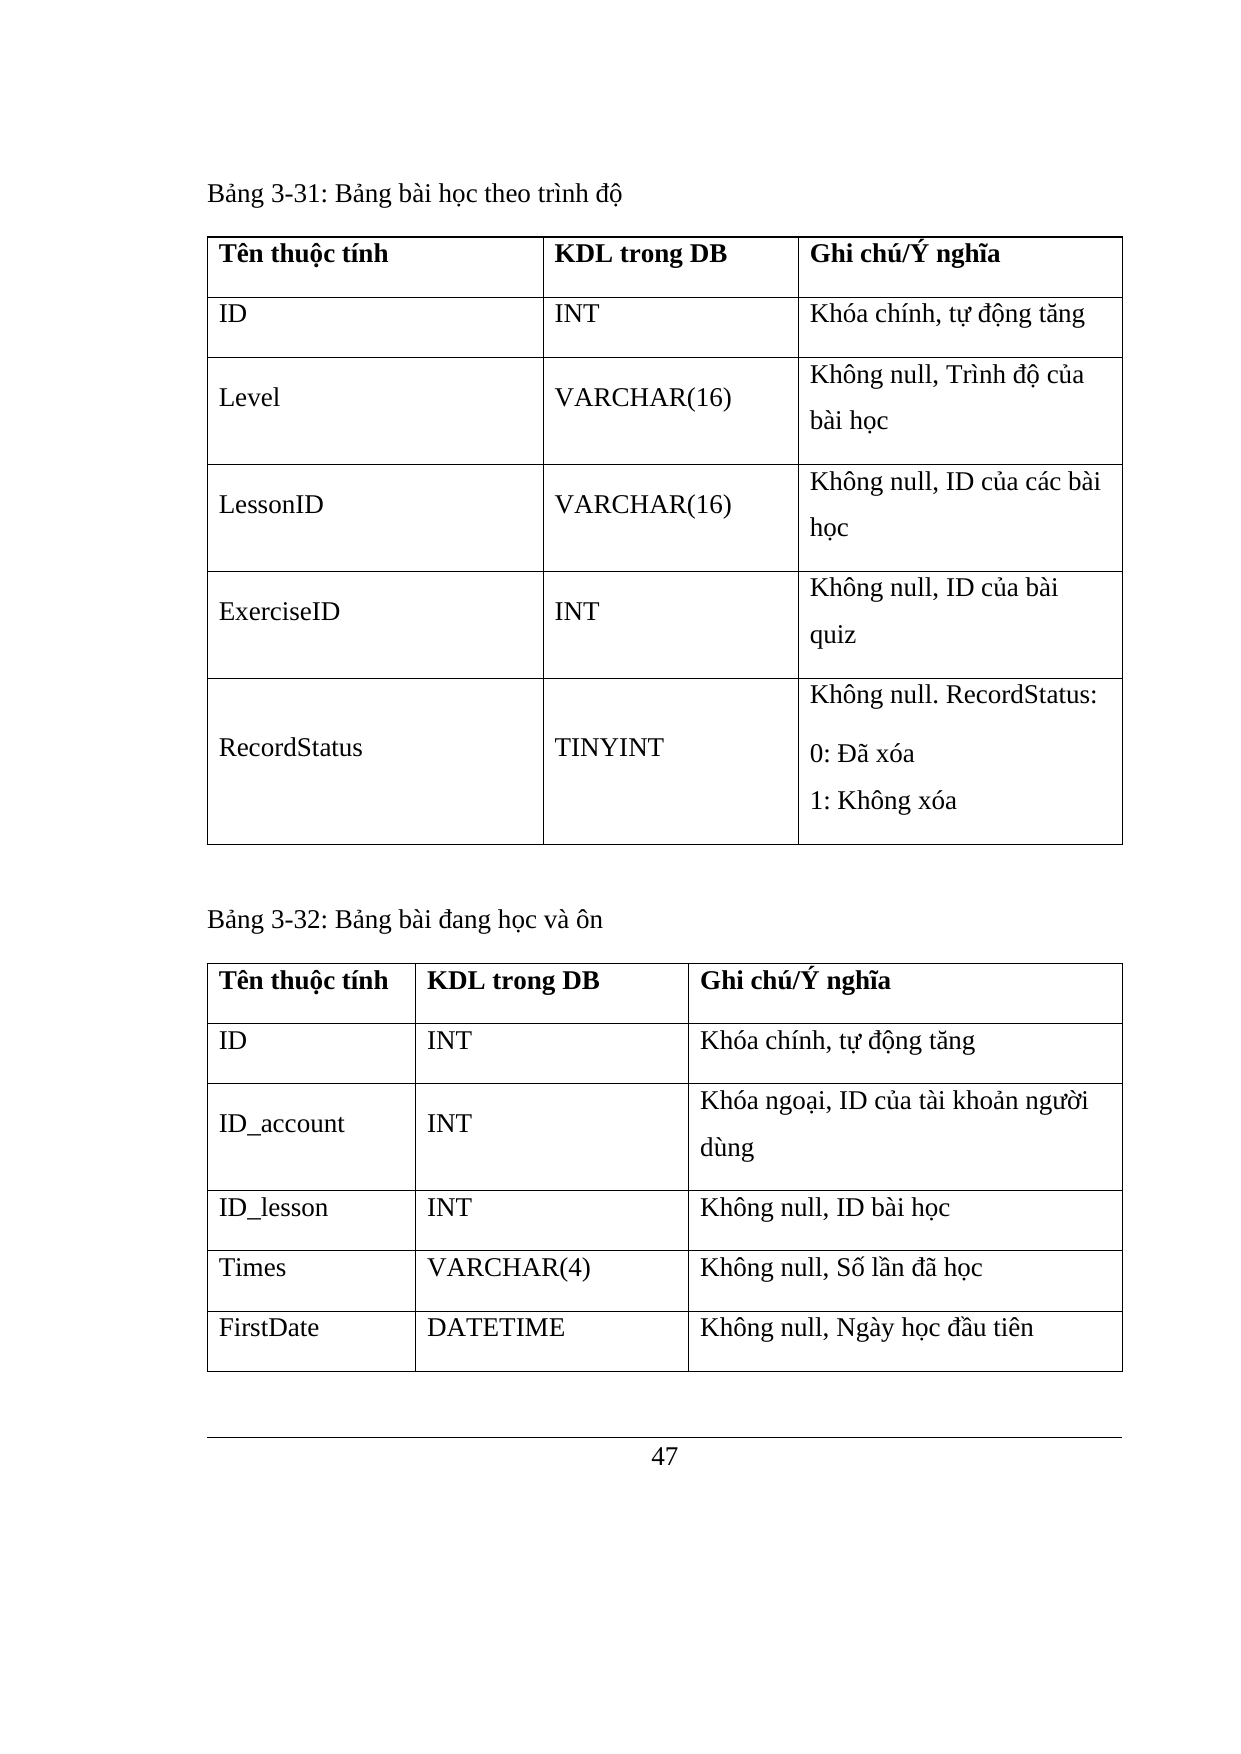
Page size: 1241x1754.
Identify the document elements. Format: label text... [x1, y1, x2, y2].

table_cell INT [544, 572, 798, 677]
table_cell Khóa ngoại, ID của tài khoản người dùng [689, 1084, 1122, 1190]
table_cell DATETIME [416, 1312, 688, 1371]
table_cell Không null, Số lần đã học [689, 1251, 1122, 1311]
table_cell VARCHAR(4) [416, 1251, 688, 1311]
table_cell RecordStatus [208, 679, 543, 843]
table_header Tên thuộc tính [208, 238, 543, 297]
table_header Ghi chú/Ý nghĩa [799, 238, 1122, 297]
table_header KDL trong DB [416, 964, 688, 1023]
table_cell ID [208, 1024, 415, 1083]
table_cell Times [208, 1251, 415, 1311]
table_header KDL trong DB [544, 238, 798, 297]
table_cell Không null, Trình độ của bài học [799, 358, 1122, 464]
table_cell Không null. RecordStatus: 0: Đã xóa 1: Không xóa [799, 679, 1122, 843]
table_cell LessonID [208, 465, 543, 571]
table_cell Khóa chính, tự động tăng [799, 298, 1122, 357]
table_cell VARCHAR(16) [544, 358, 798, 464]
table_cell Không null, ID của bài quiz [799, 572, 1122, 677]
table_cell INT [416, 1191, 688, 1250]
table_cell ID_account [208, 1084, 415, 1190]
table_cell INT [416, 1084, 688, 1190]
table_cell ID_lesson [208, 1191, 415, 1250]
table_cell Không null, Ngày học đầu tiên [689, 1312, 1122, 1371]
table_header Ghi chú/Ý nghĩa [689, 964, 1122, 1023]
table_cell Level [208, 358, 543, 464]
table_cell TINYINT [544, 679, 798, 843]
table_cell Khóa chính, tự động tăng [689, 1024, 1122, 1083]
table_cell ExerciseID [208, 572, 543, 677]
table_cell Không null, ID của các bài học [799, 465, 1122, 571]
table_cell INT [416, 1024, 688, 1083]
table_header Tên thuộc tính [208, 964, 415, 1023]
table_cell VARCHAR(16) [544, 465, 798, 571]
table_cell Không null, ID bài học [689, 1191, 1122, 1250]
table_cell ID [208, 298, 543, 357]
table_cell INT [544, 298, 798, 357]
table_cell FirstDate [208, 1312, 415, 1371]
